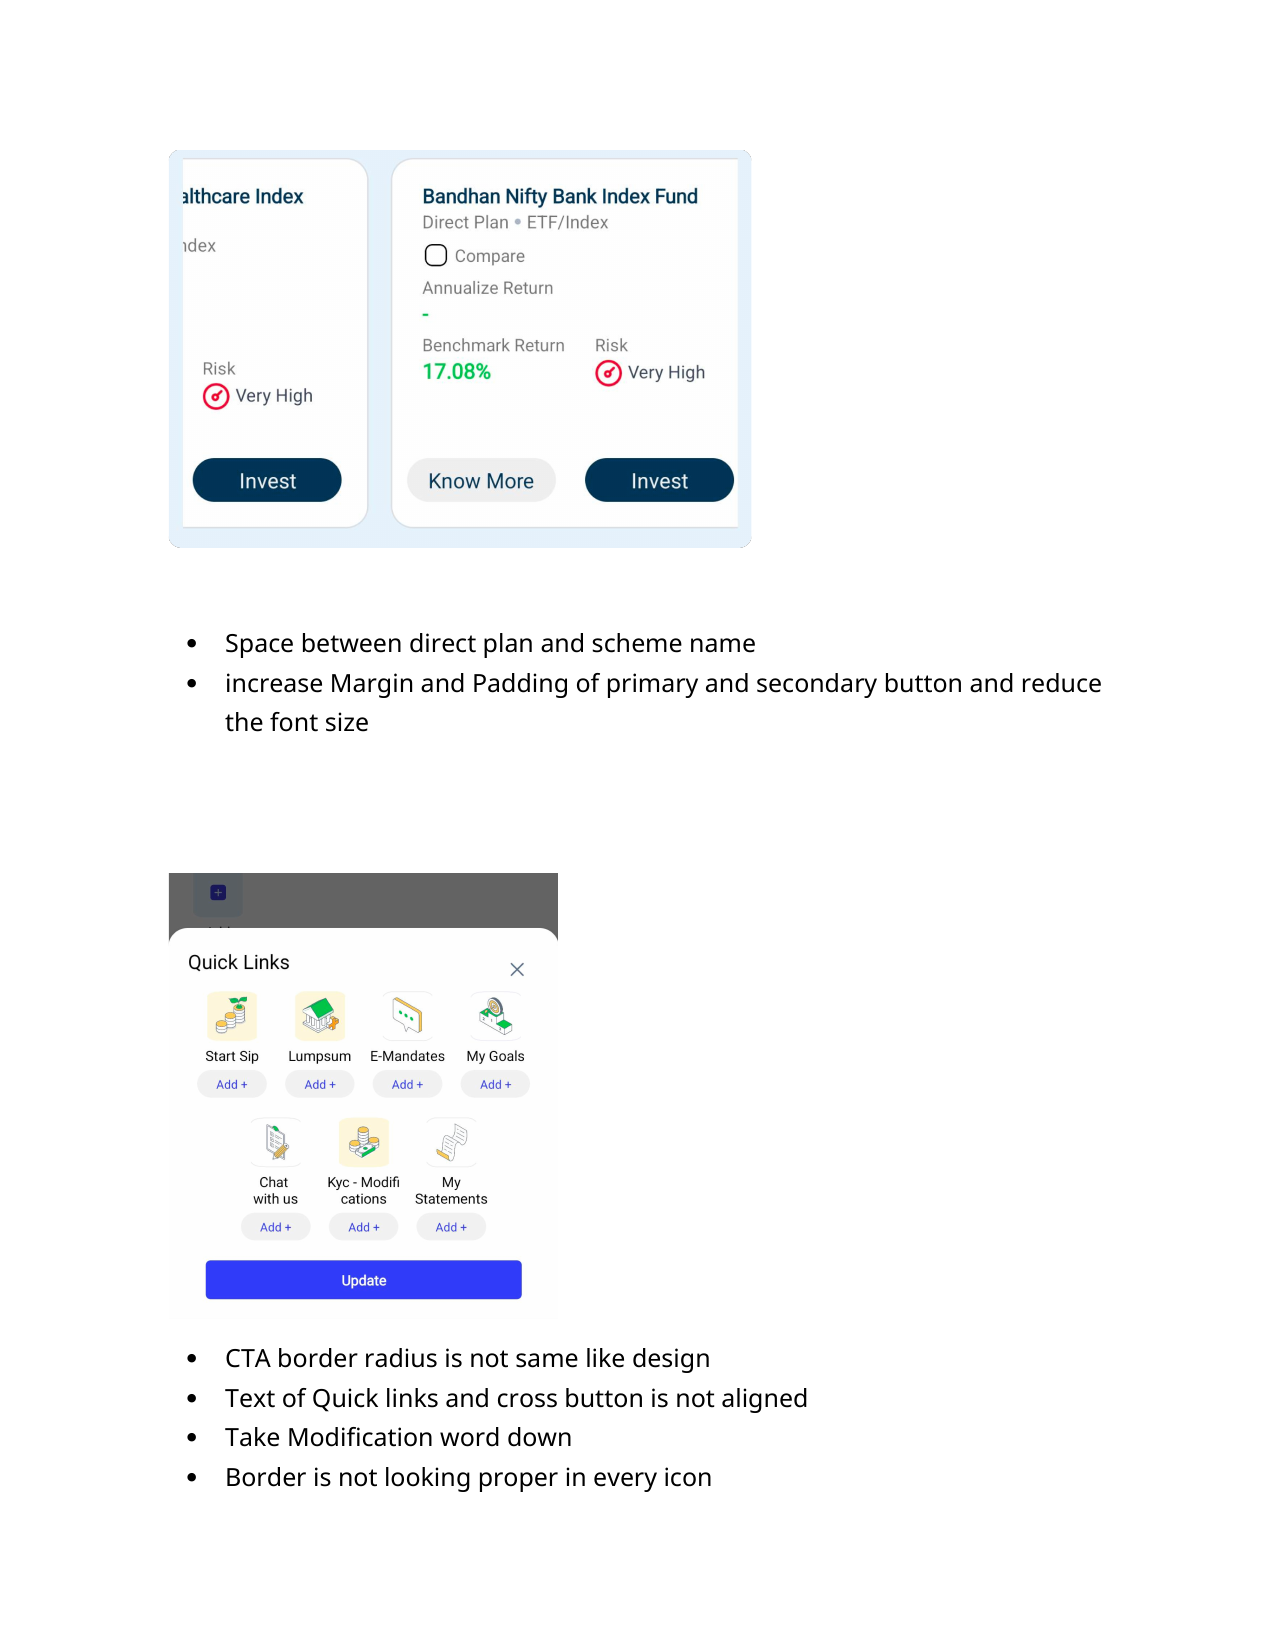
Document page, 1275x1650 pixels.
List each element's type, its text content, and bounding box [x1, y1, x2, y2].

list increase Margin and Padding of primary and secondary button and reduce the font size [187, 665, 1125, 739]
list Space between direct plan and scheme name [187, 626, 1125, 660]
list Border is not looking proper in every icon [187, 1459, 1125, 1493]
list CTA border radius is not same like design [187, 1341, 1125, 1375]
list Text of Quick links and cross button is not aligned [187, 1380, 1125, 1414]
list Take Modification word down [187, 1420, 1125, 1454]
